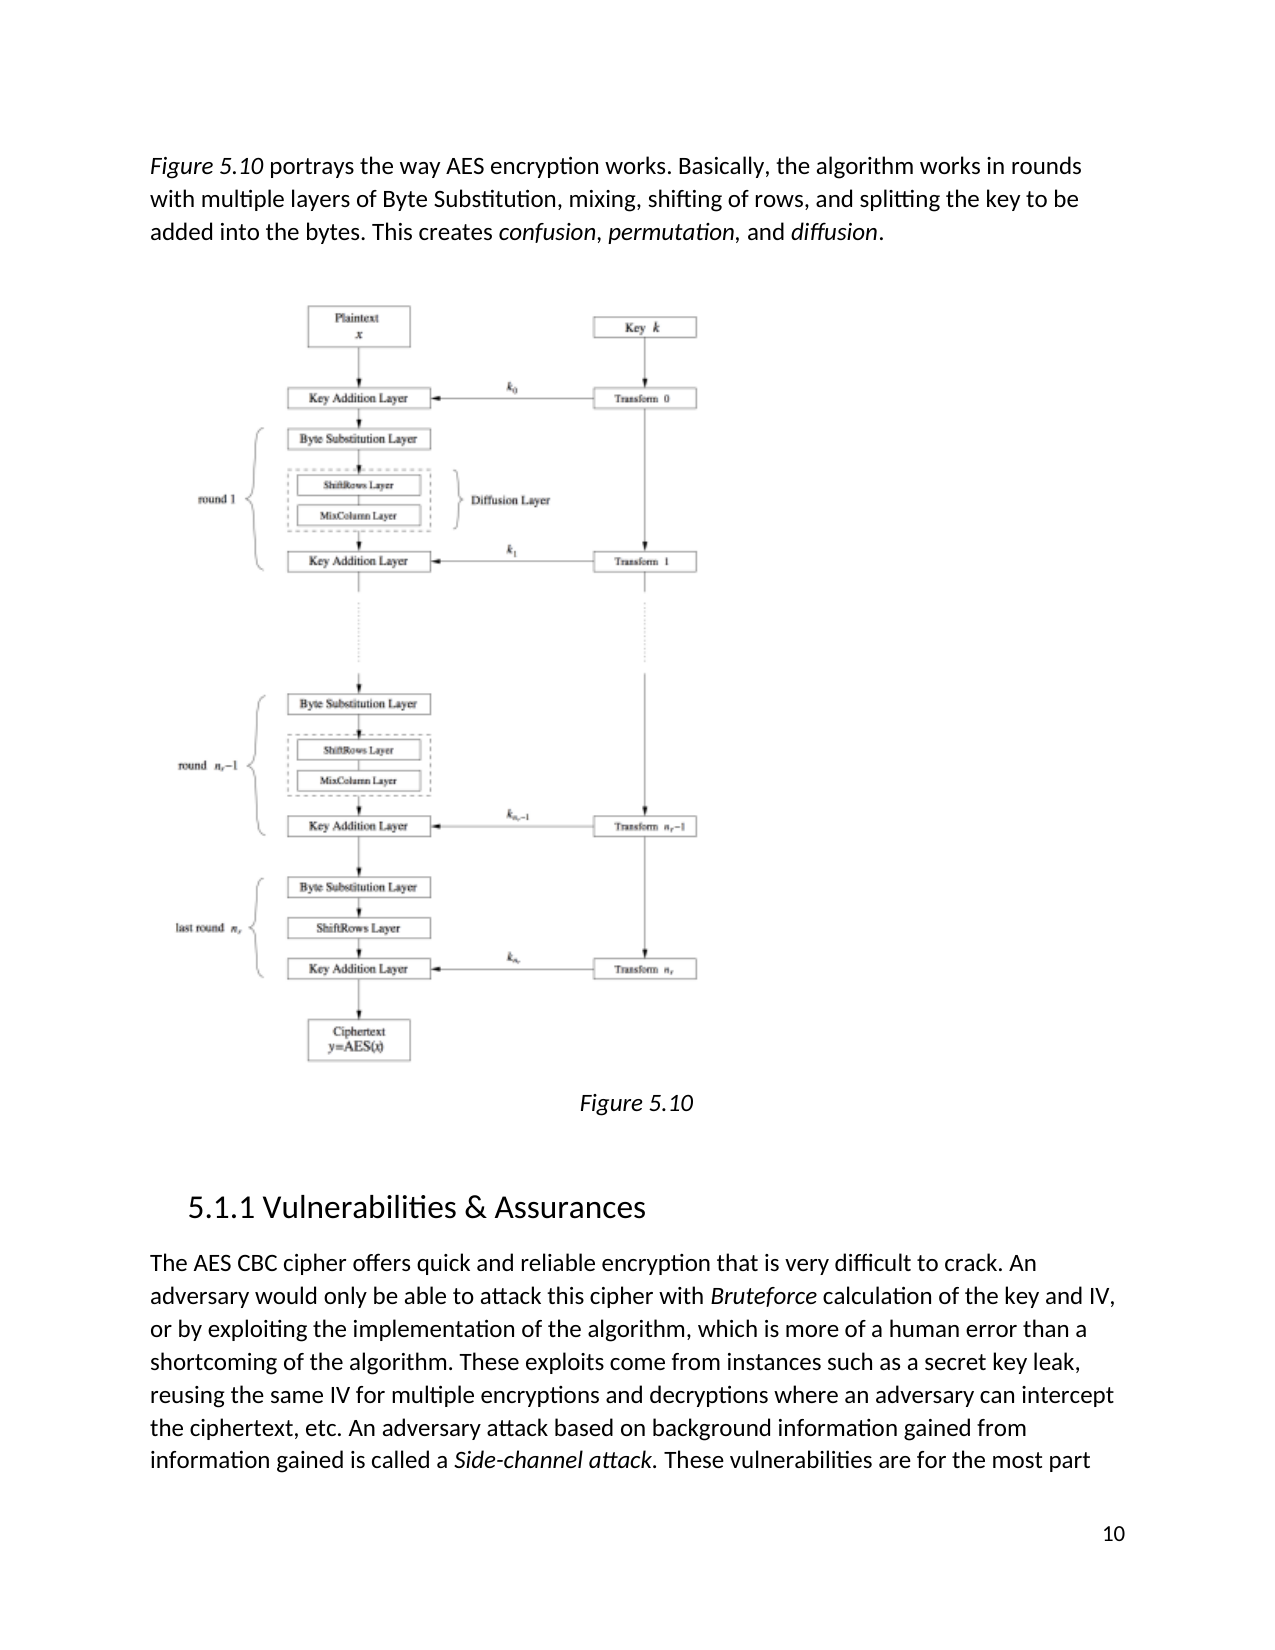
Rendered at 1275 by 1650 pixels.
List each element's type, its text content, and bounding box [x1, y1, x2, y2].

list Vulnerabilities & Assurances [187, 1187, 1125, 1227]
text Figure 5.10 [150, 1087, 1125, 1118]
picture [150, 265, 724, 1069]
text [150, 1247, 1125, 1475]
text Figure 5.10 portrays the way AES encryption works. Basically, the algorithm works in rounds with multiple layers of Byte Substitution, mixing, shifting of rows, and splitting the key to be added into the bytes. This creates confusion, permutation, and diffusion. [150, 150, 1125, 246]
